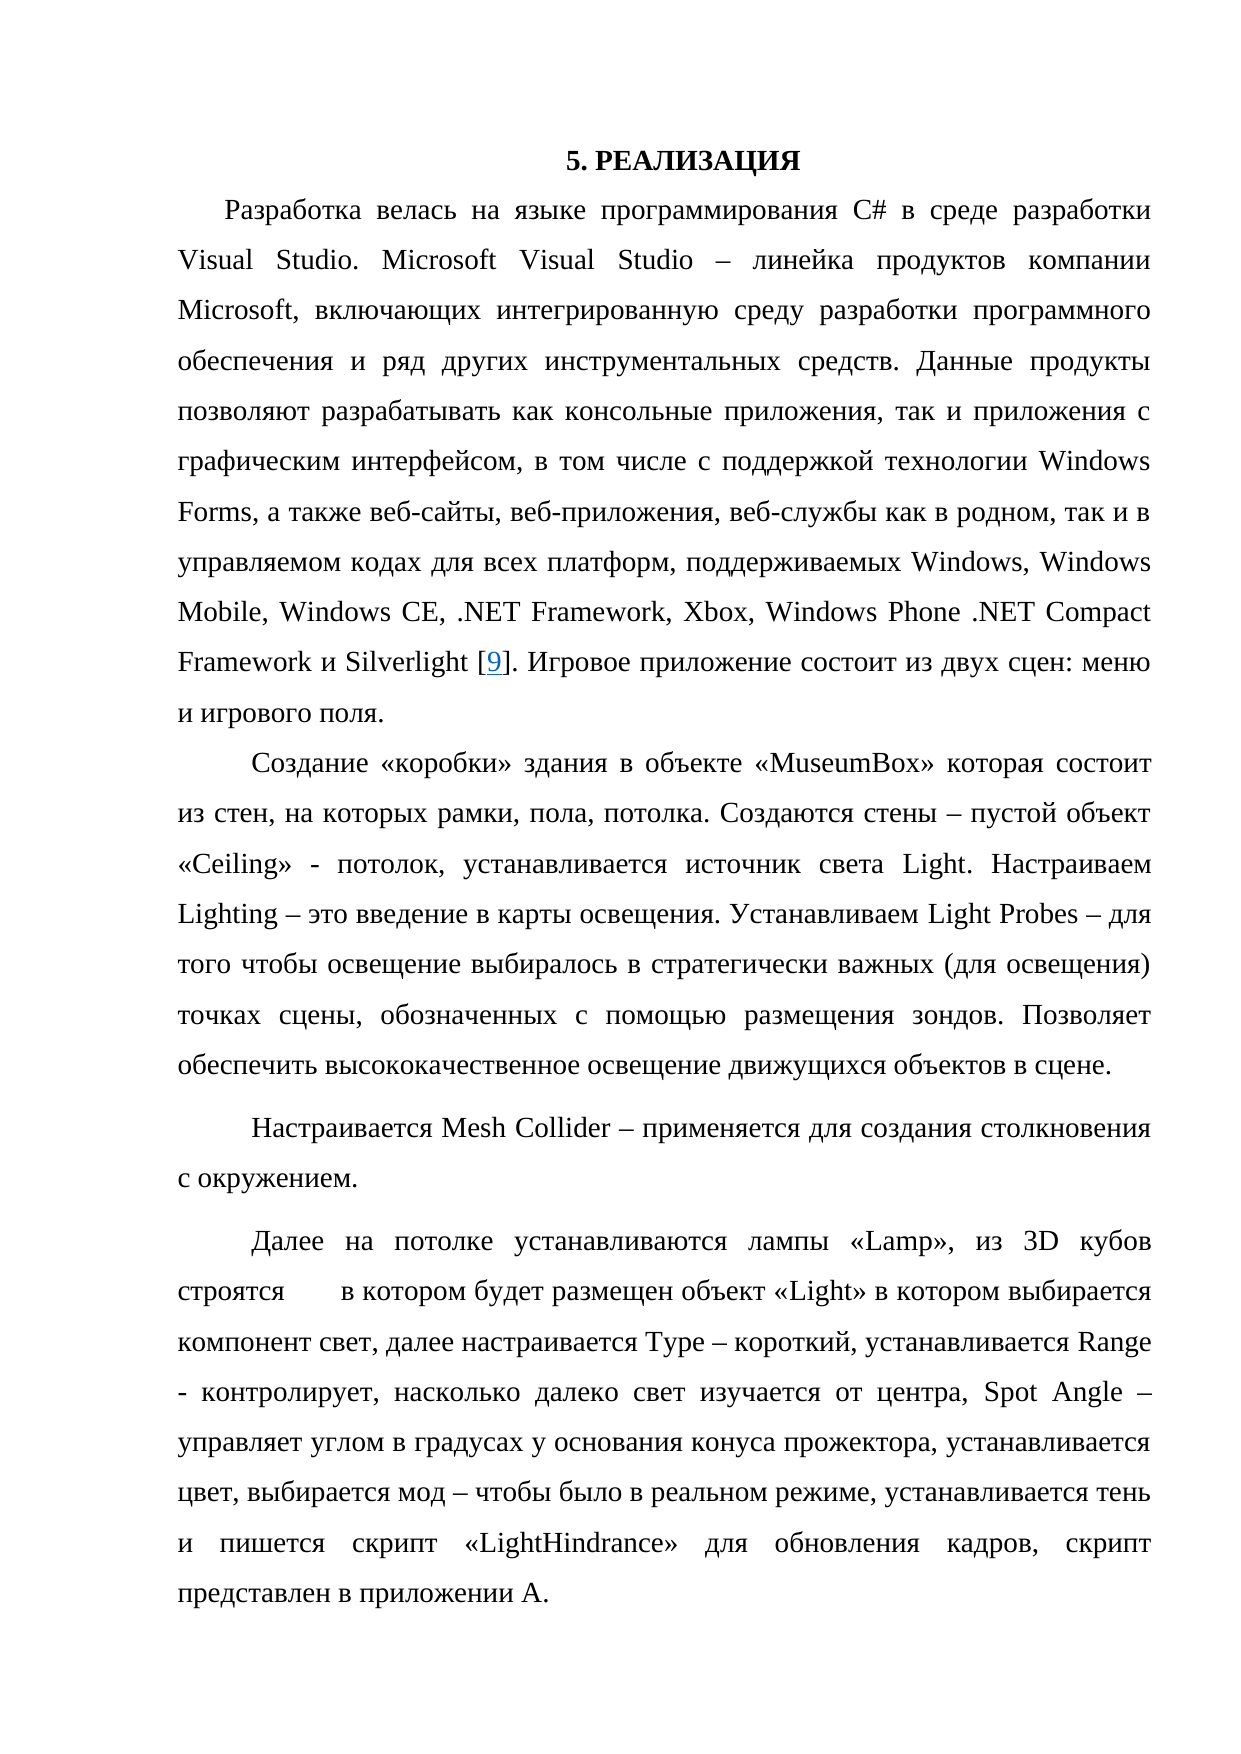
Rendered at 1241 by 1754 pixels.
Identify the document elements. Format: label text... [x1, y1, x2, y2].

subtitle 5. РЕАЛИЗАЦИЯ [215, 143, 1152, 177]
text Далее на потолке устанавливаются лампы «Lamp», из 3D кубов строятся в котором будет размещен объект «Light» в котором выбирается компонент свет, далее настраивается Type – короткий, устанавливается Range - контролирует, насколько далеко свет изучается от центра, Spot Angle – управляет углом в градусах у основания конуса прожектора, устанавливается цвет, выбирается мод – чтобы было в реальном режиме, устанавливается тень и пишется скрипт «LightHindrance» для обновления кадров, скрипт представлен в приложении А. [177, 1223, 1152, 1609]
text Настраивается Mesh Collider – применяется для создания столкновения с окружением. [177, 1110, 1152, 1194]
text Создание «коробки» здания в объекте «MuseumBox» которая состоит из стен, на которых рамки, пола, потолка. Создаются стены – пустой объект «Ceiling» - потолок, устанавливается источник света Light. Настраиваем Lighting – это введение в карты освещения. Устанавливаем Light Probes – для того чтобы освещение выбиралось в стратегически важных (для освещения) точках сцены, обозначенных с помощью размещения зондов. Позволяет обеспечить высококачественное освещение движущихся объектов в сцене. [177, 745, 1152, 1081]
text Разработка велась на языке программирования C# в среде разработки Visual Studio. Microsoft Visual Studio – линейка продуктов компании Microsoft, включающих интегрированную среду разработки программного обеспечения и ряд других инструментальных средств. Данные продукты позволяют разрабатывать как консольные приложения, так и приложения с графическим интерфейсом, в том числе с поддержкой технологии Windows Forms, а также веб-сайты, веб-приложения, веб-службы как в родном, так и в управляемом кодах для всех платформ, поддерживаемых Windows, Windows Mobile, Windows CE, .NET Framework, Xbox, Windows Phone .NET Compact Framework и Silverlight [9]. Игровое приложение состоит из двух сцен: меню и игрового поля. [177, 192, 1152, 728]
